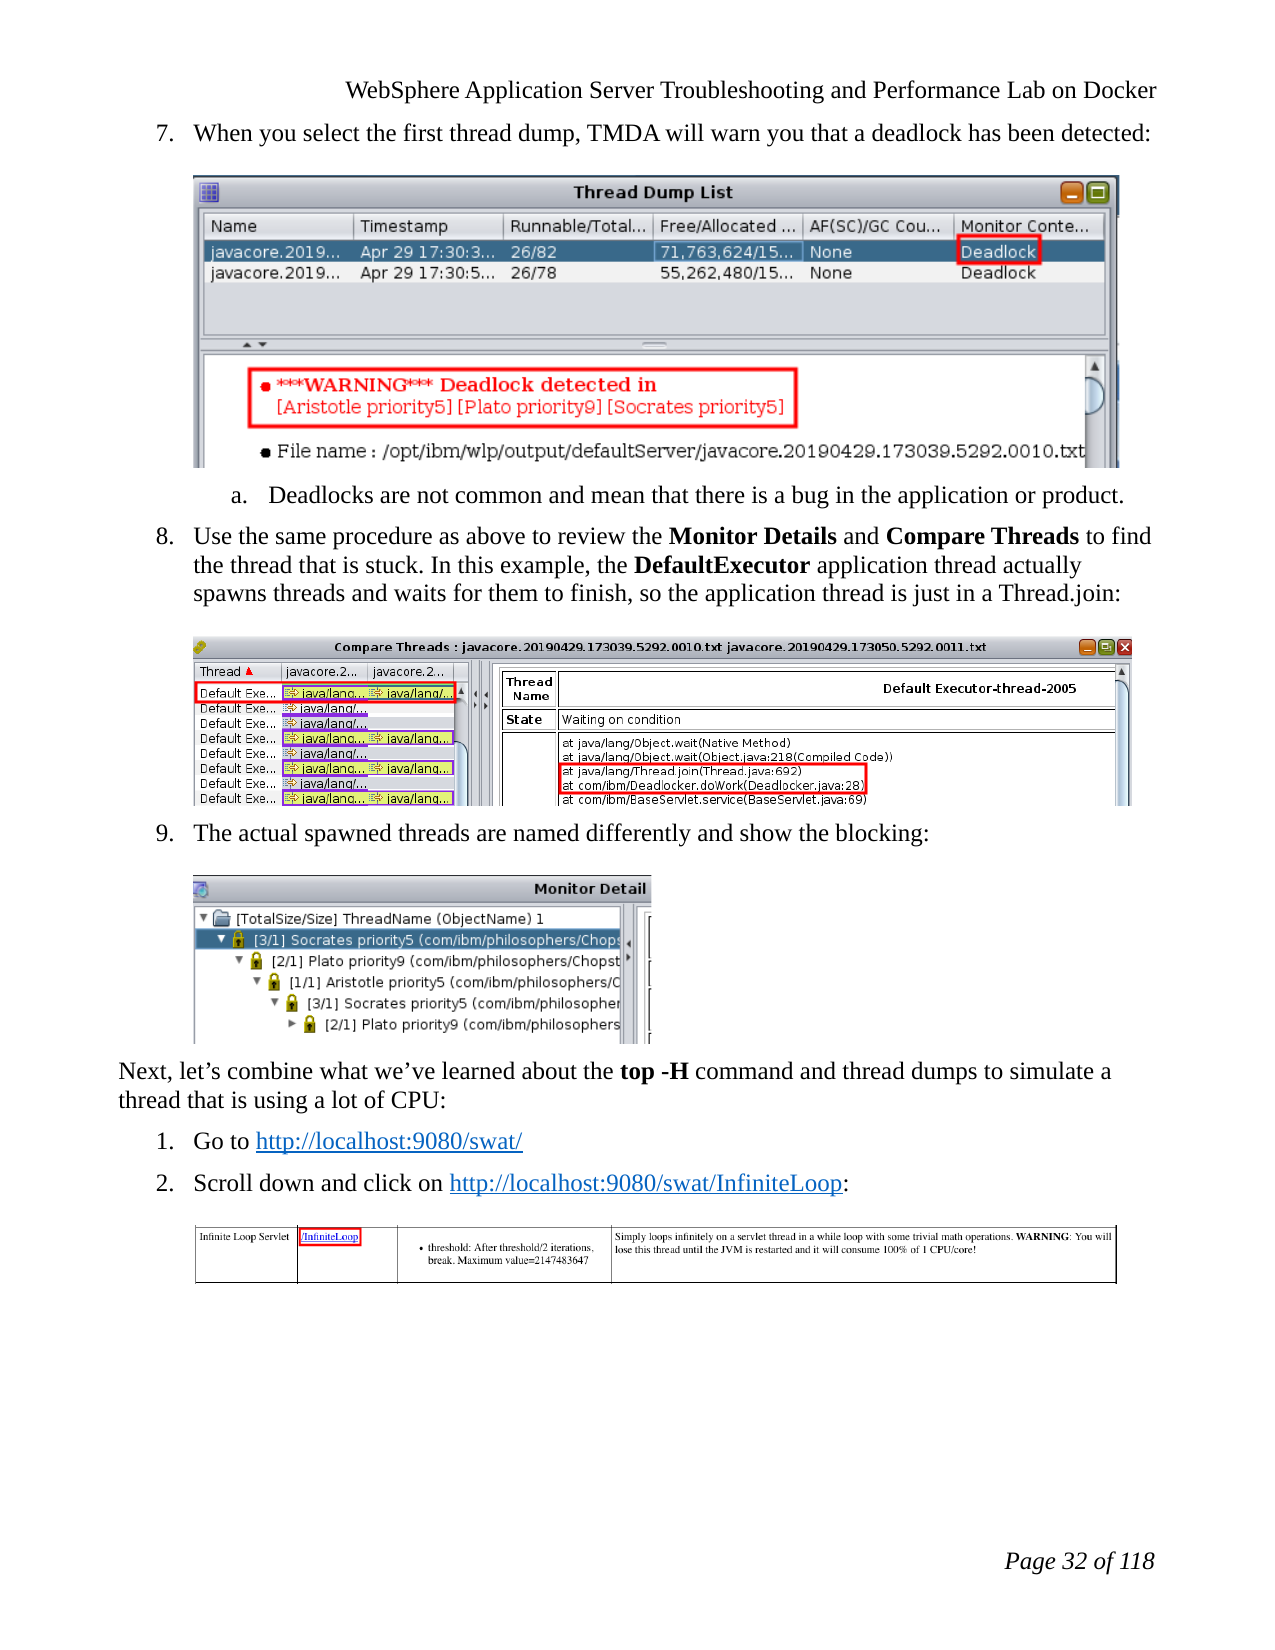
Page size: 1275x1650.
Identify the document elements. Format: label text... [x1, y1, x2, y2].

picture [193, 1225, 1118, 1284]
picture [193, 175, 1120, 468]
text Next, let’s combine what we’ve learned about the top -H command and thread dumps to simulate a thread that is using a lot of CPU: [118, 1056, 1157, 1114]
picture [193, 875, 652, 1044]
list Go to http://localhost:9080/swat/ [156, 1126, 1157, 1155]
picture [193, 636, 1132, 806]
list Deadlocks are not common and mean that there is a bug in the application or product. [231, 480, 1157, 508]
